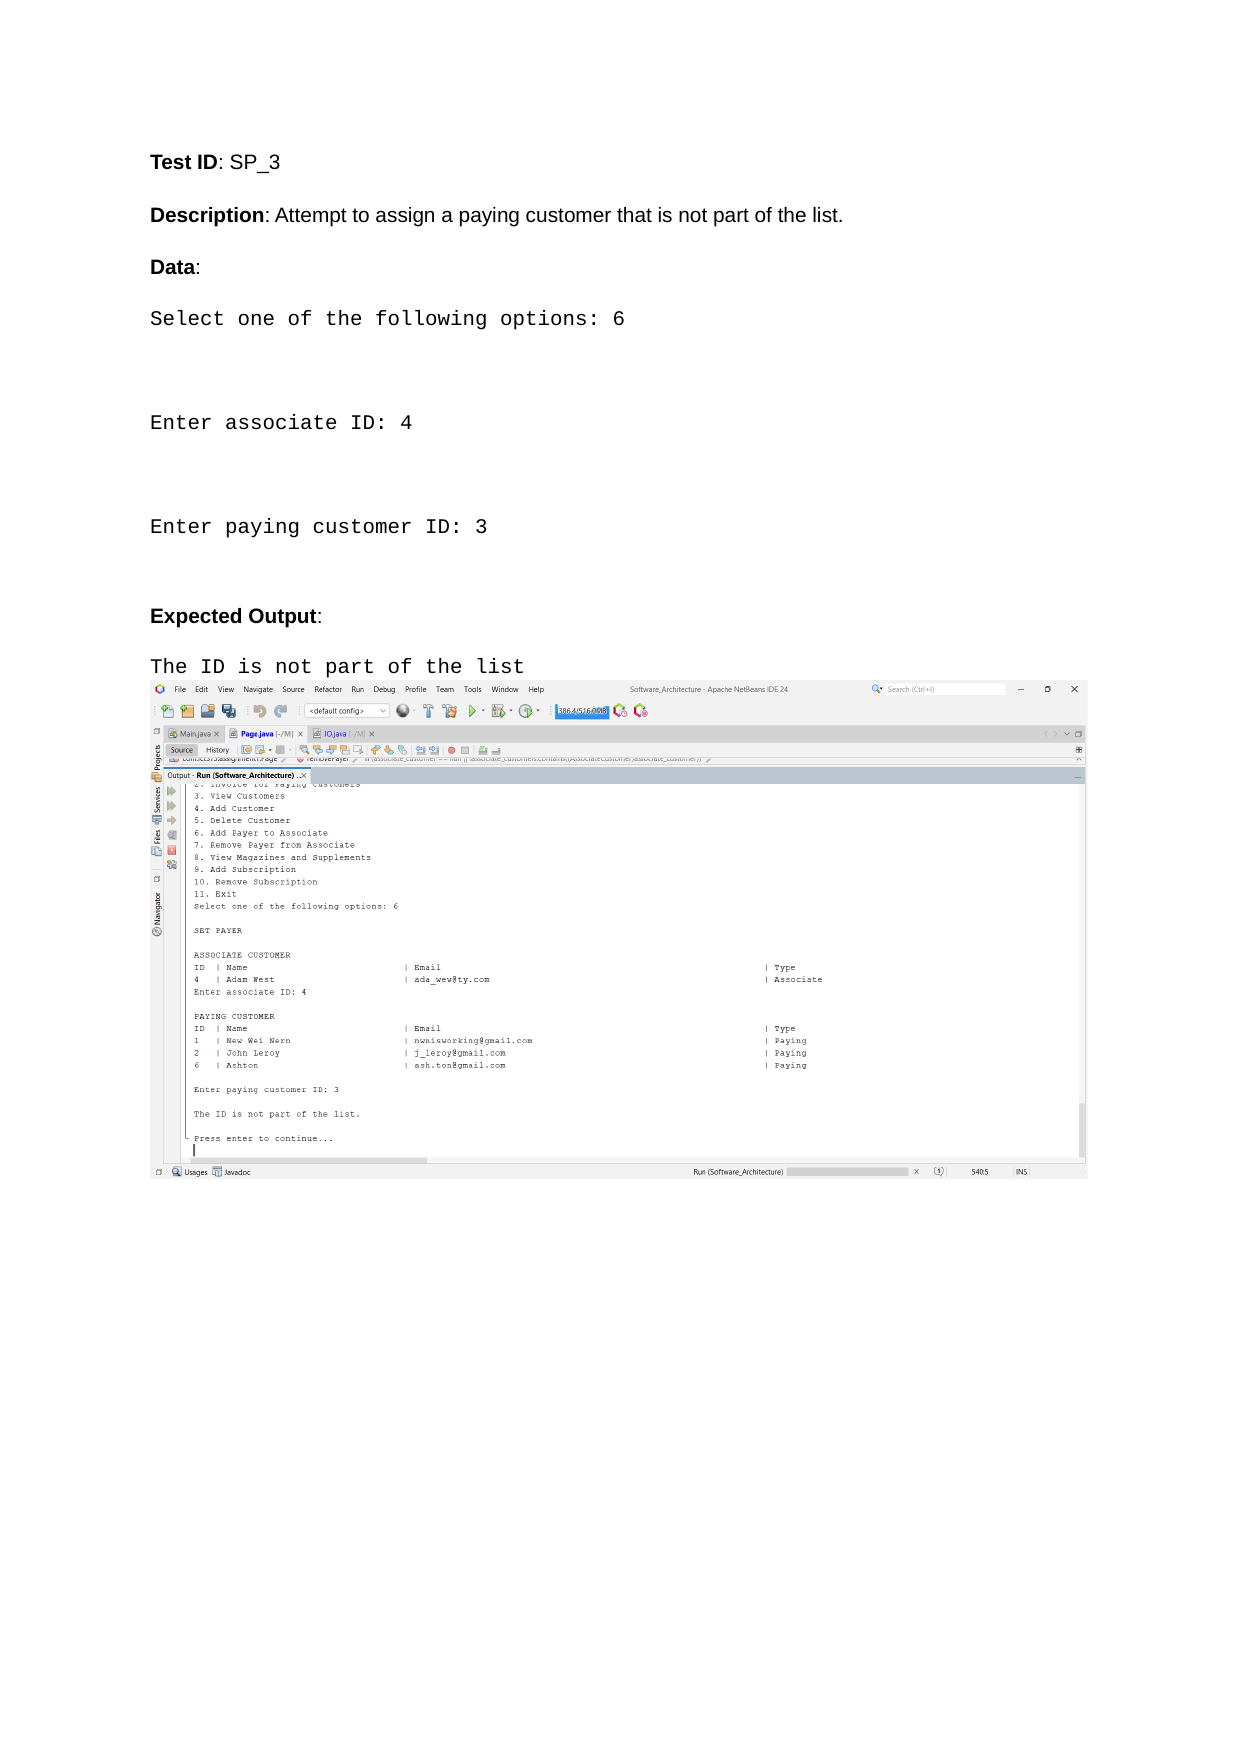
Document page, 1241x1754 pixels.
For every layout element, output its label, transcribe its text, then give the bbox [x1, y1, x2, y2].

text Test ID: SP_3 [150, 150, 1028, 174]
text Data: [150, 255, 1028, 279]
picture [150, 680, 1088, 1179]
text Description: Attempt to assign a paying customer that is not part of the list. [150, 203, 1028, 227]
text Select one of the following options: 6 [150, 308, 1028, 331]
text Expected Output: [150, 568, 1028, 628]
text Enter paying customer ID: 3 [150, 516, 1028, 540]
text Enter associate ID: 4 [150, 412, 1028, 436]
